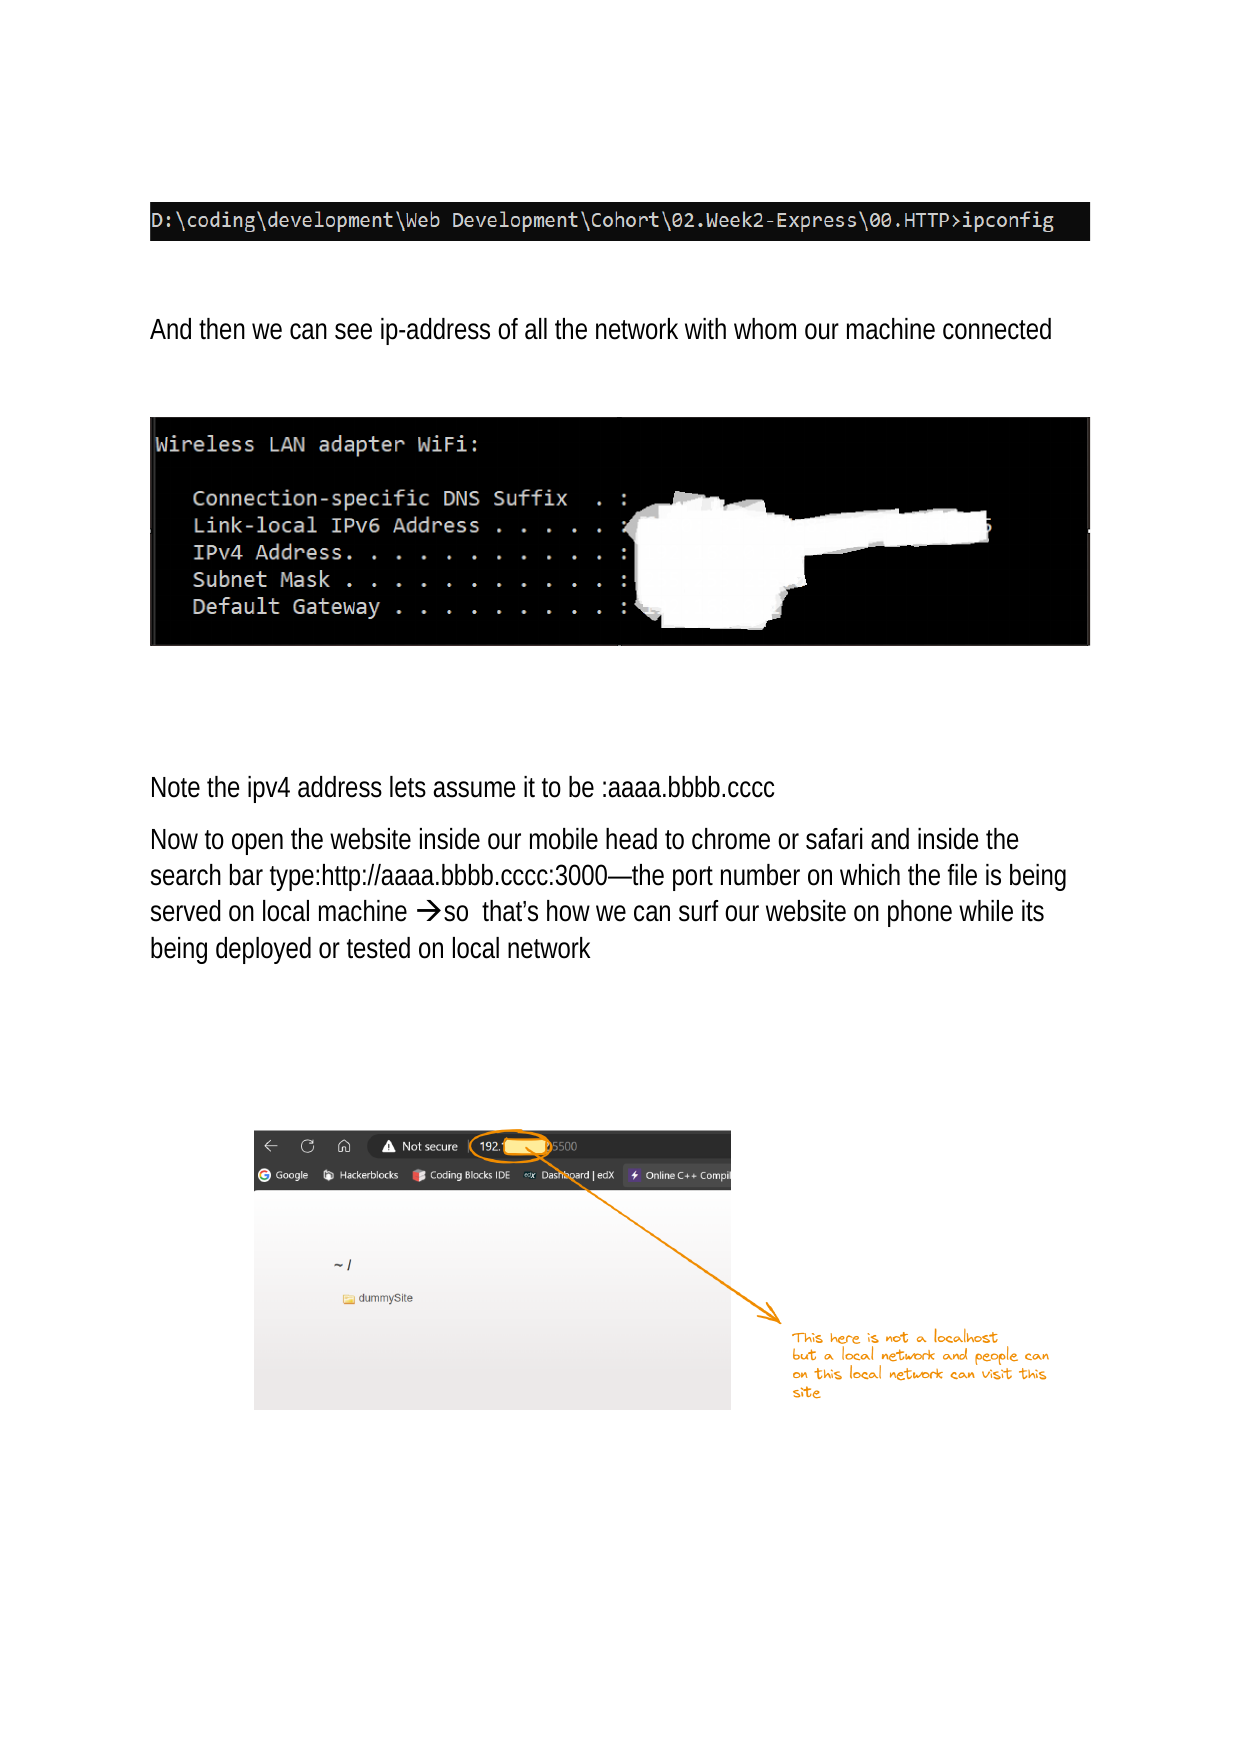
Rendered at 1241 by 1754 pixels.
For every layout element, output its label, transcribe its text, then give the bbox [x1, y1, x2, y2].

text Note the ipv4 address lets assume it to be :aaaa.bbbb.cccc [150, 770, 1090, 803]
picture [150, 202, 1091, 241]
picture [150, 417, 1091, 646]
text And then we can see ip-address of all the network with whom our machine connected [150, 312, 1090, 346]
picture [150, 1036, 1091, 1502]
text Now to open the website inside our mobile head to chrome or safari and inside the search bar type:http://aaaa.bbbb.cccc:3000—the port number on which the file is being served on local machine so that’s how we can surf our website on phone while its being deployed or tested on local network [150, 822, 1090, 964]
